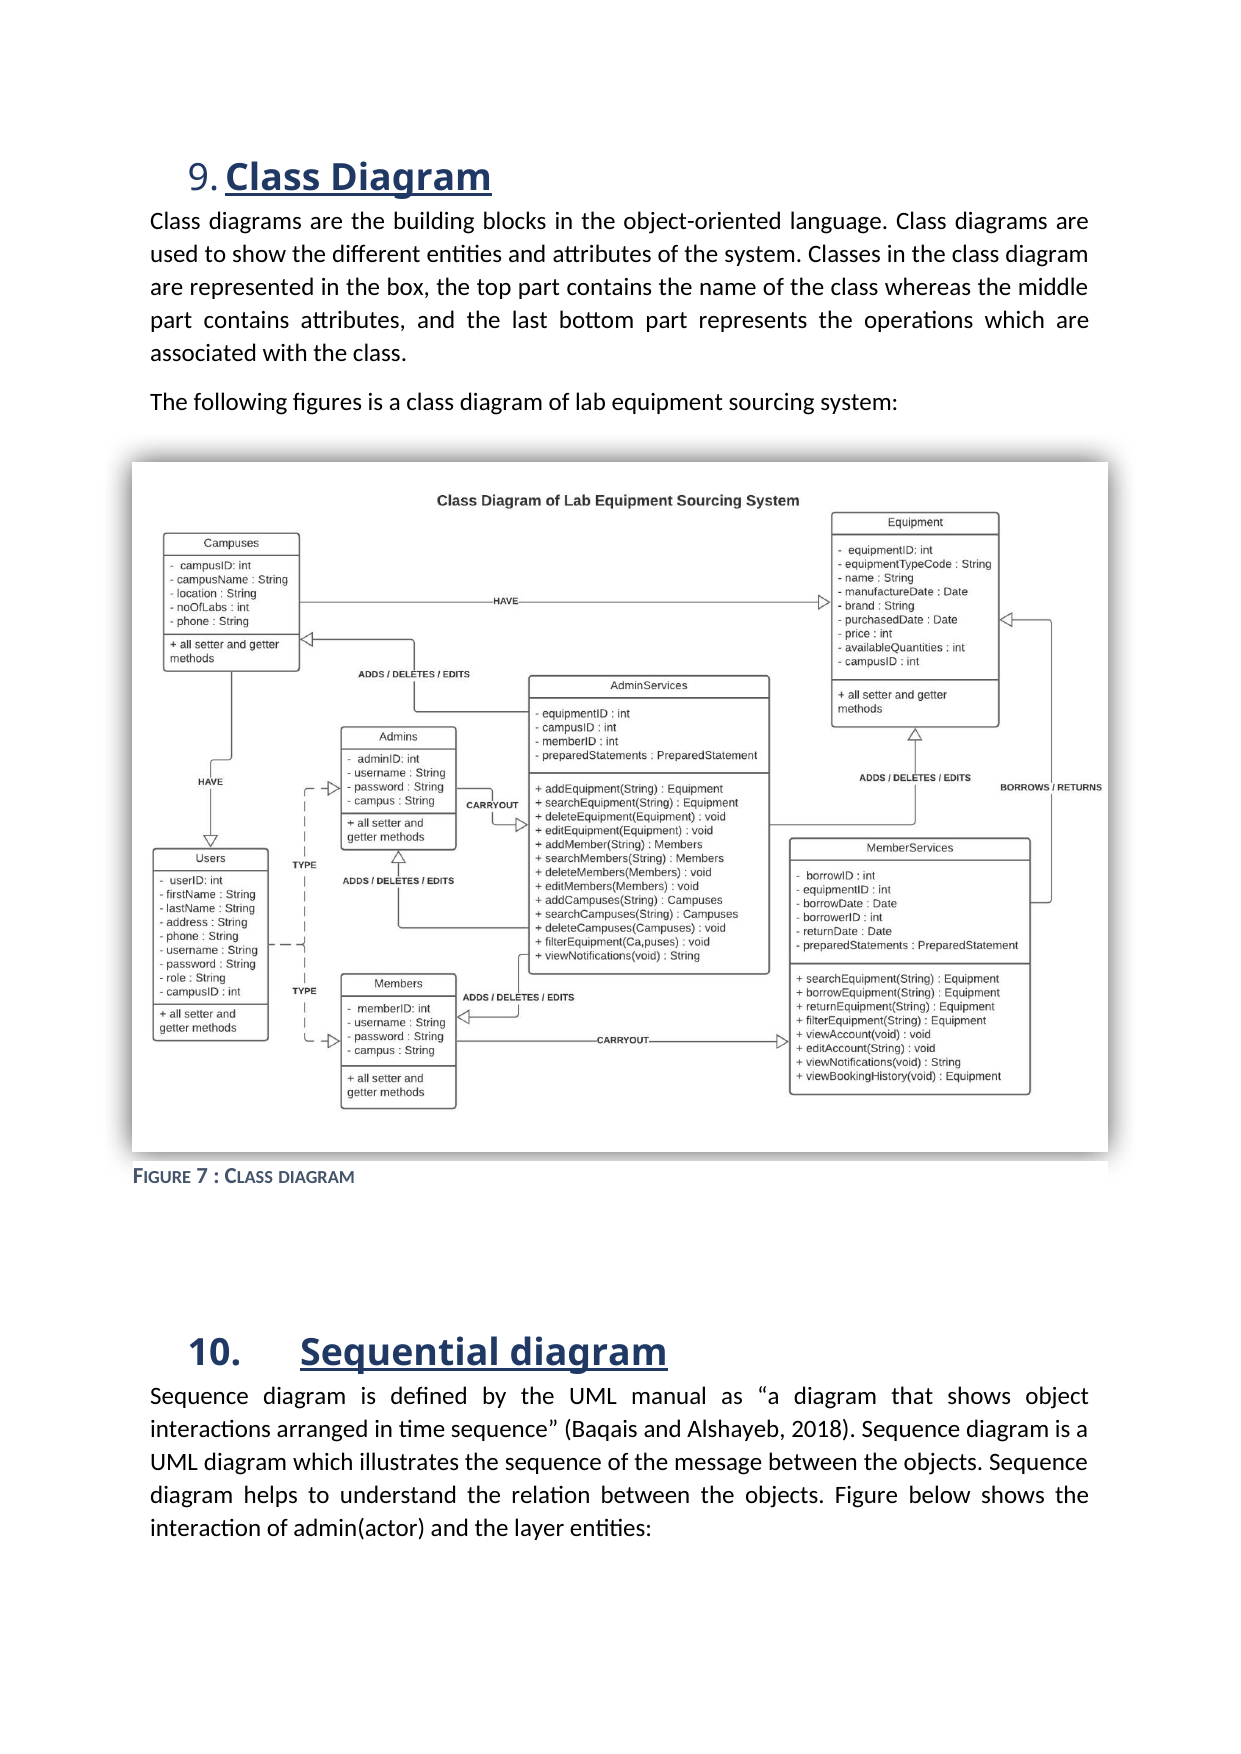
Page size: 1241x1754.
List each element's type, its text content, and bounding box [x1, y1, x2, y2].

subtitle Sequential diagram [187, 1325, 1090, 1376]
text The following figures is a class diagram of lab equipment sourcing system: [150, 386, 1090, 417]
subtitle Class Diagram [187, 150, 1090, 201]
picture [132, 462, 1108, 1152]
text Class diagrams are the building blocks in the object-oriented language. Class diagrams are used to show the different entities and attributes of the system. Classes in the class diagram are represented in the box, the top part contains the name of the class whereas the middle part contains attributes, and the last bottom part represents the operations which are associated with the class. [150, 205, 1090, 367]
text Sequence diagram is defined by the UML manual as “a diagram that shows object interactions arranged in time sequence” (Baqais and Alshayeb, 2018). Sequence diagram is a UML diagram which illustrates the sequence of the message between the objects. Sequence diagram helps to understand the relation between the objects. Figure below shows the interaction of admin(actor) and the layer entities: [150, 1380, 1090, 1543]
